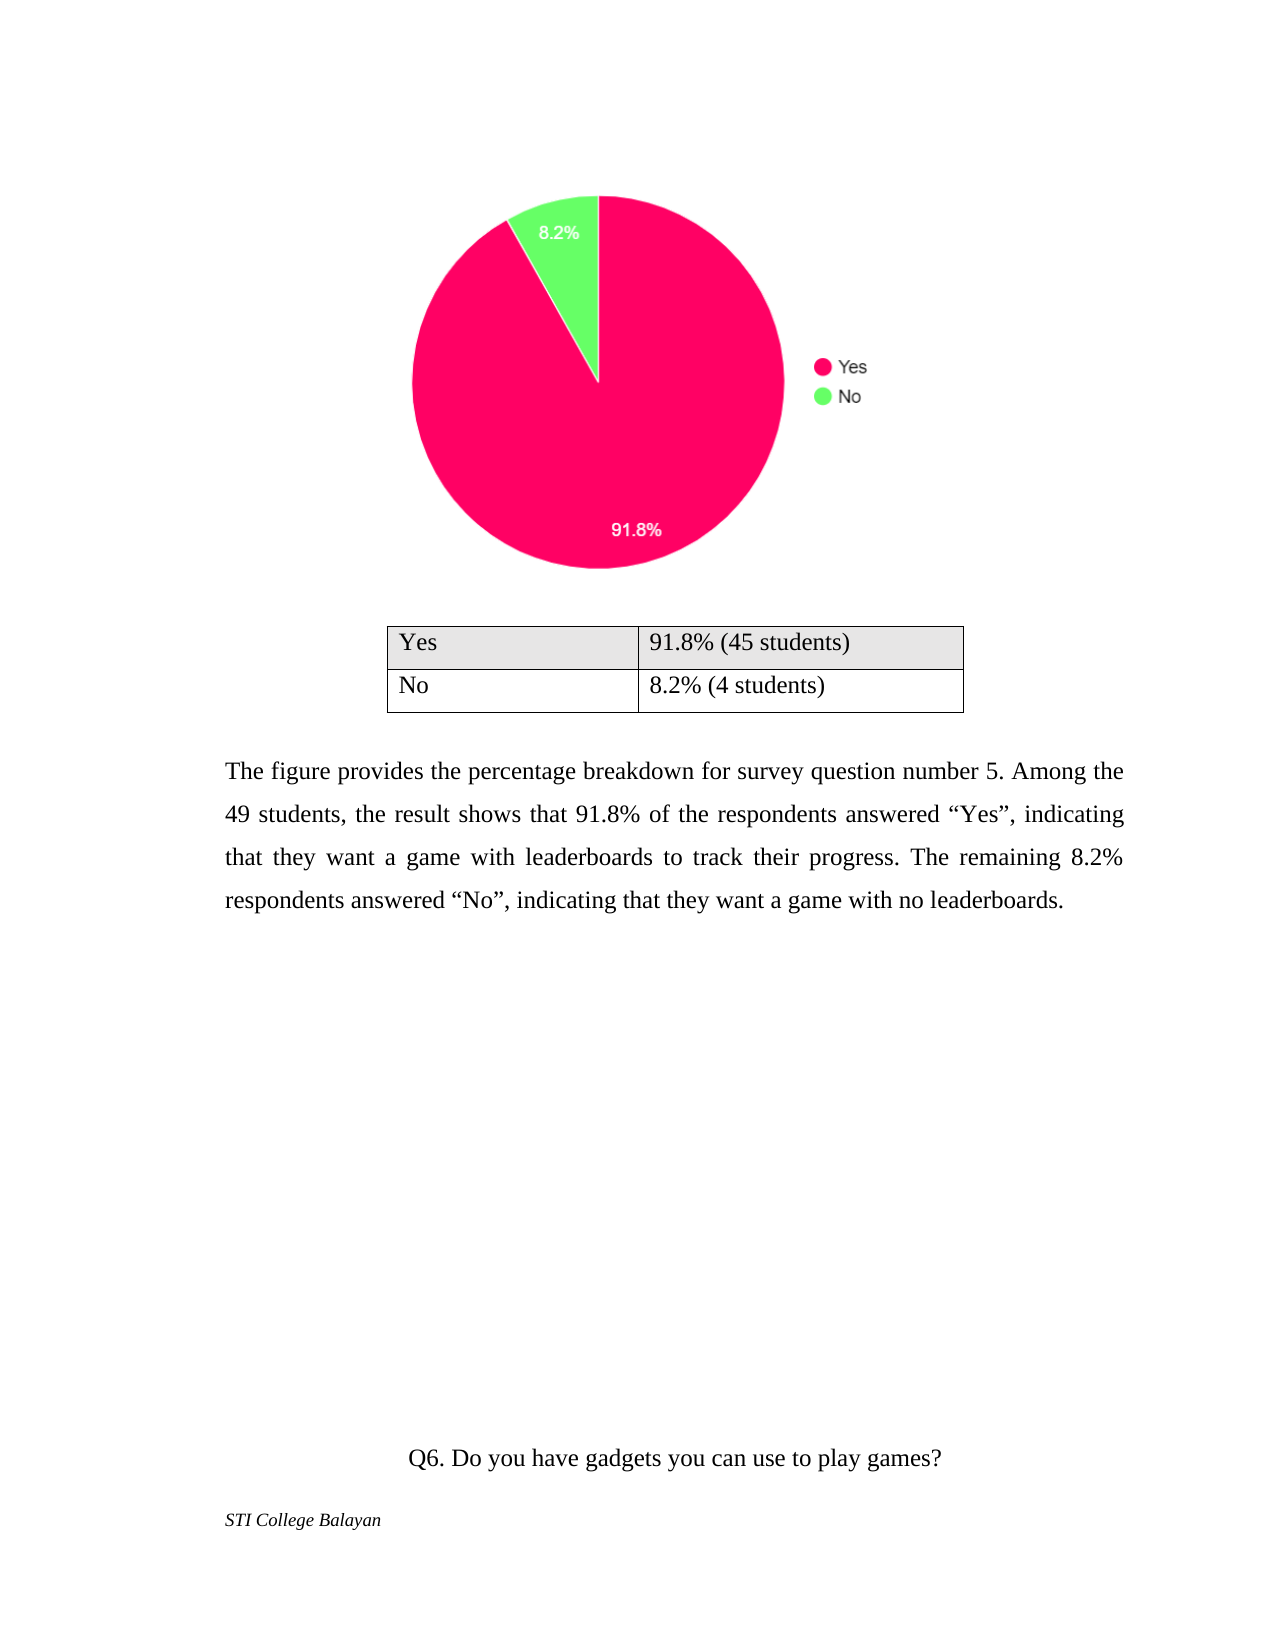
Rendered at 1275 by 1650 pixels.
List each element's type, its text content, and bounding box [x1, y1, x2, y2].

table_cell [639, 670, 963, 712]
text The figure provides the percentage breakdown for survey question number 5. Among the 49 students, the result shows that 91.8% of the respondents answered “Yes”, indicating that they want a game with leaderboards to track their progress. The remaining 8.2% respondents answered “No”, indicating that they want a game with no leaderboards. [225, 756, 1125, 914]
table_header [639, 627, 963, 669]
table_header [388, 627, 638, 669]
text Q6. Do you have gadgets you can use to play games? [225, 1443, 1125, 1472]
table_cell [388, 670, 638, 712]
picture [225, 150, 1082, 613]
